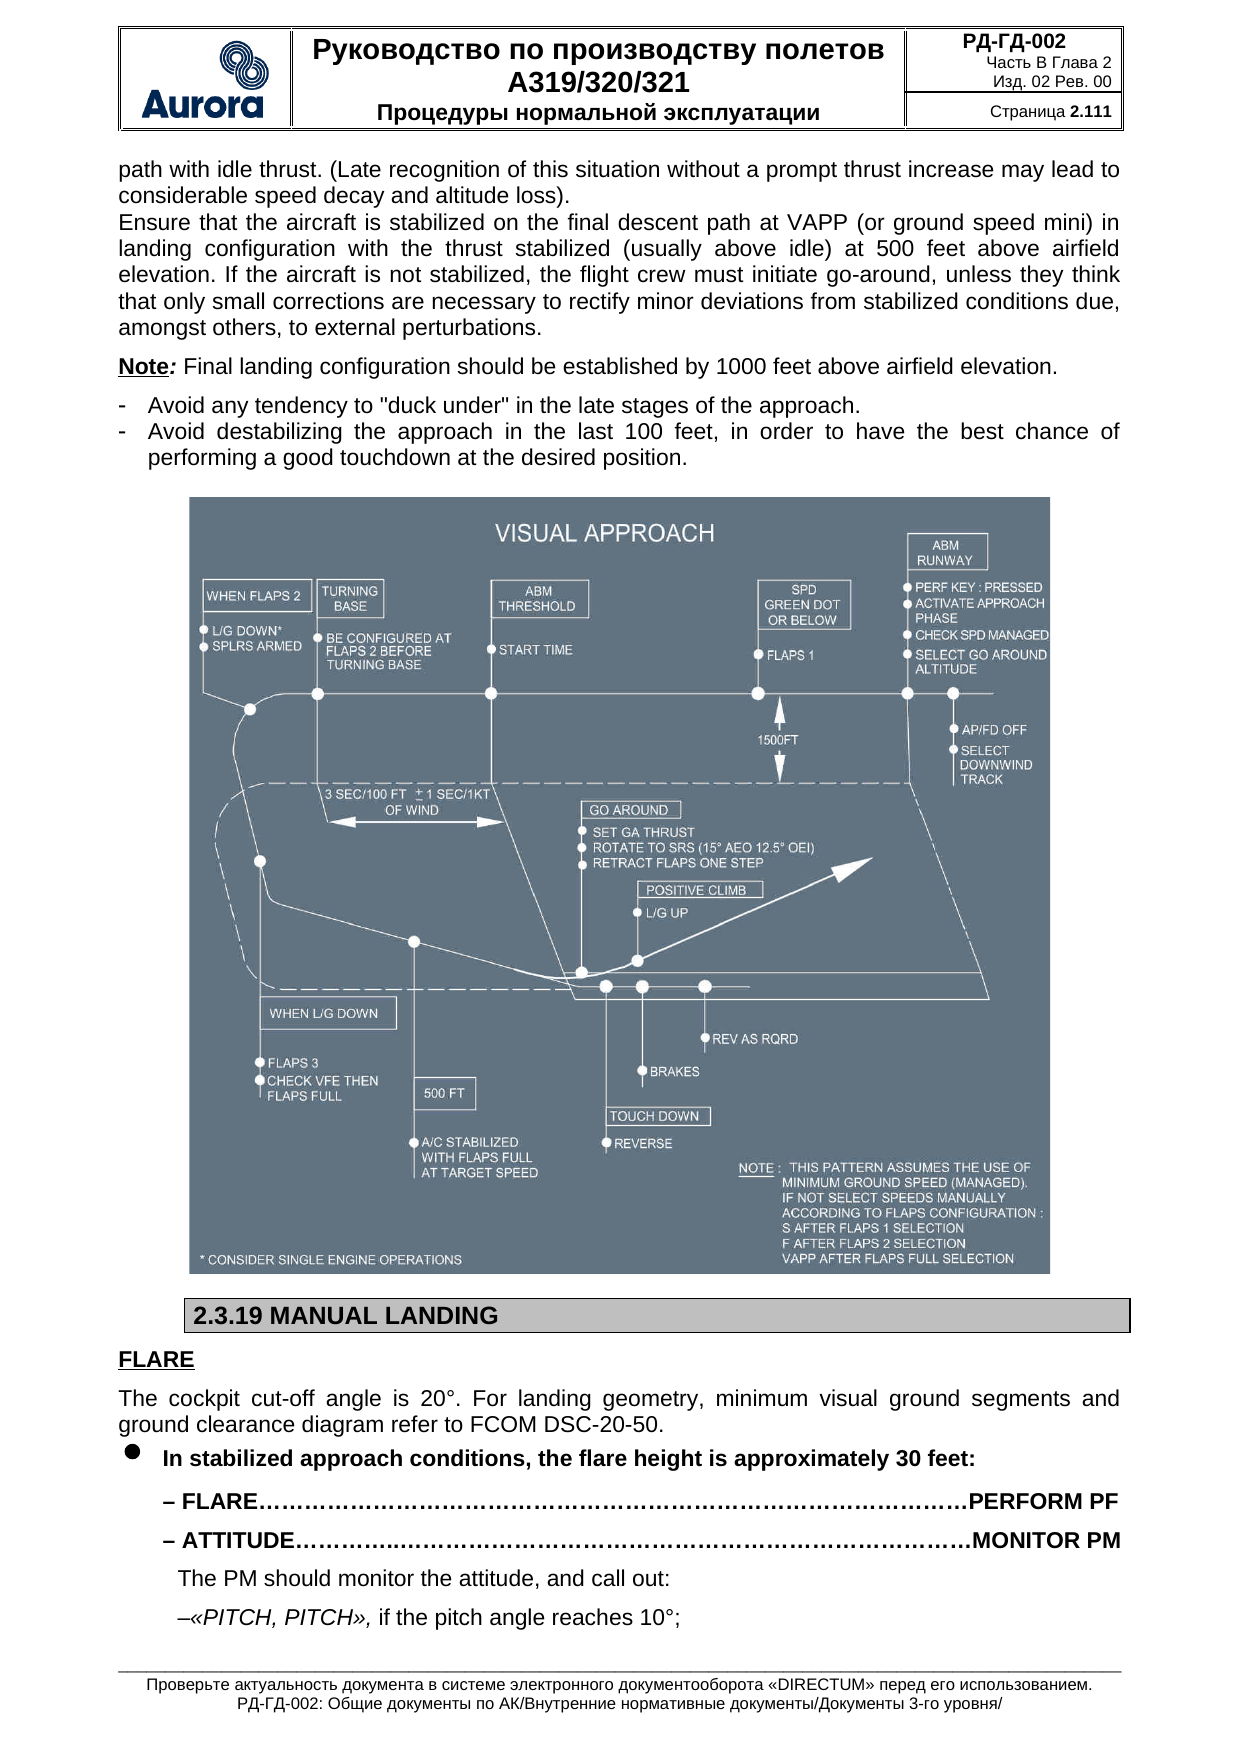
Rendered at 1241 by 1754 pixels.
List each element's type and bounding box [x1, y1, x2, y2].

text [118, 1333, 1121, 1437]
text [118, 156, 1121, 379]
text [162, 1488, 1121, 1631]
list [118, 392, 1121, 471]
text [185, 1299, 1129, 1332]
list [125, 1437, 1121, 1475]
picture [141, 39, 270, 118]
